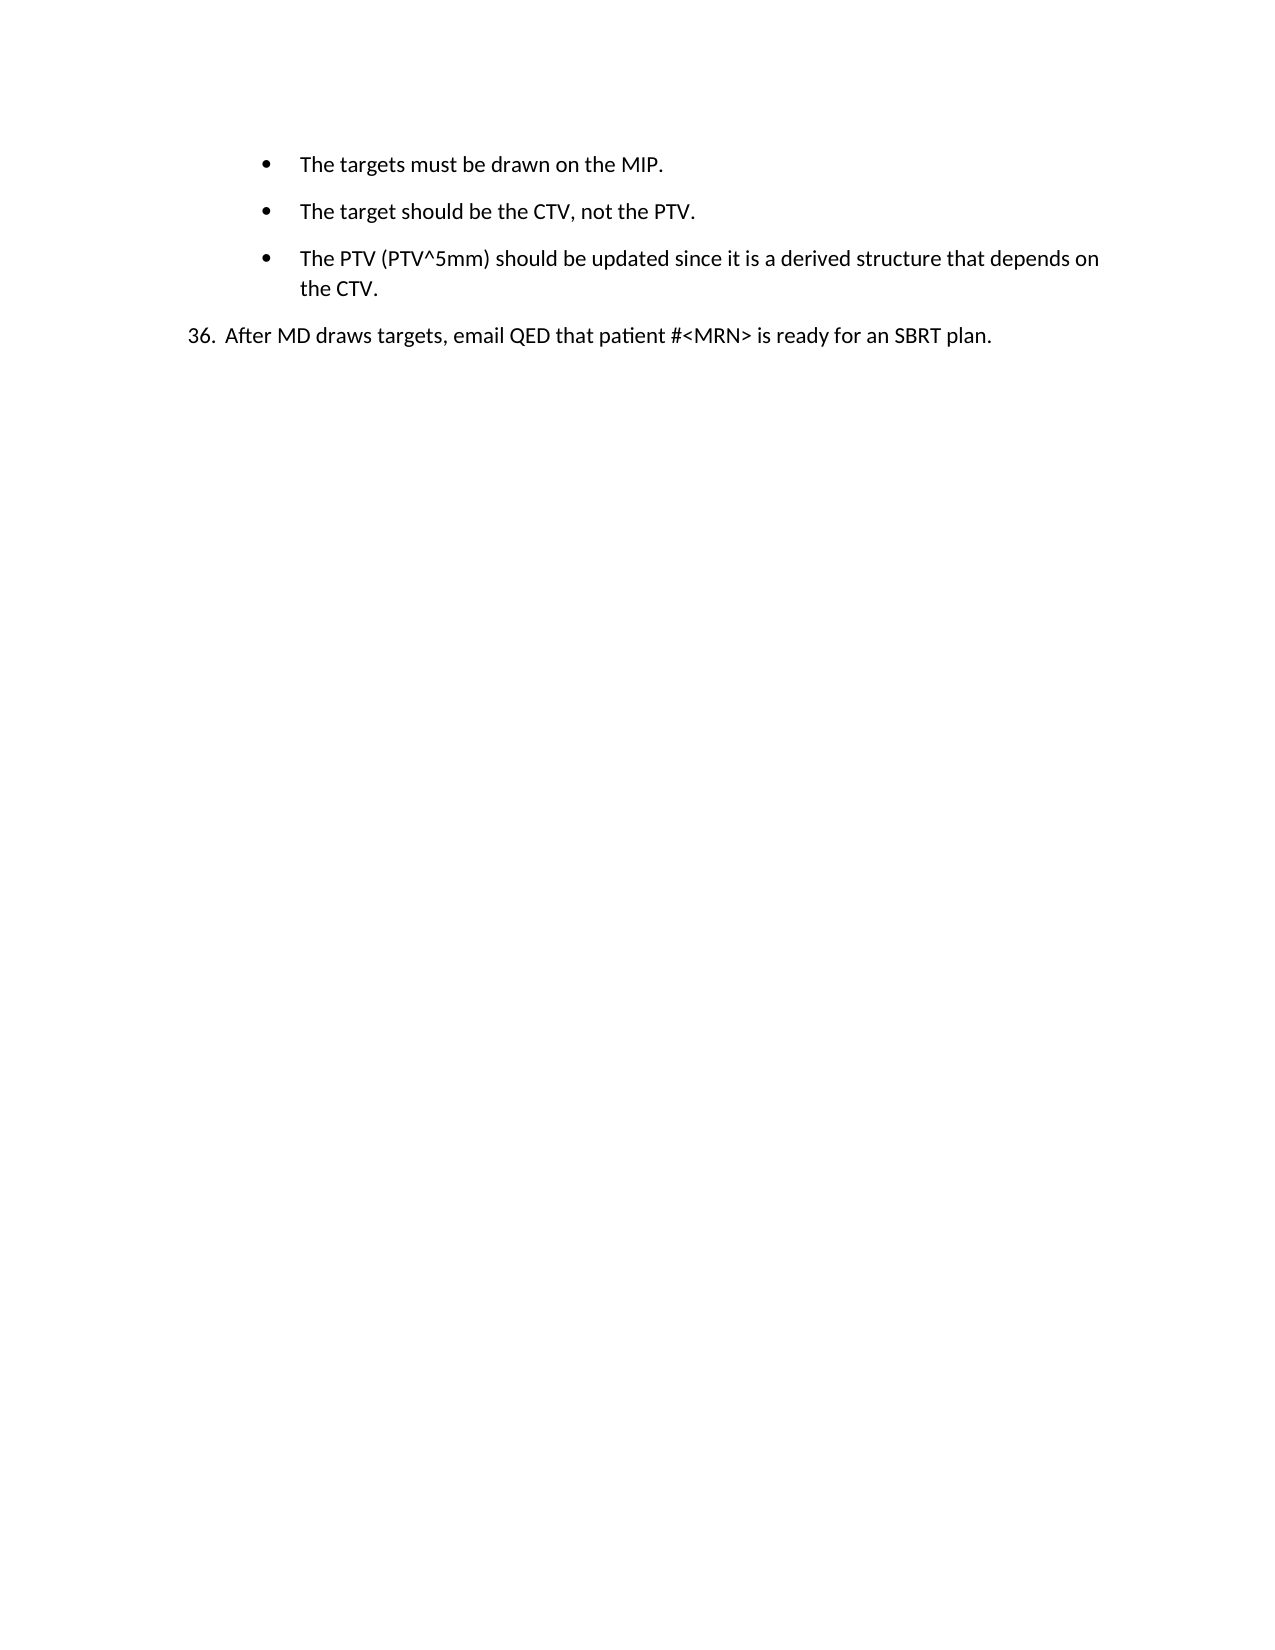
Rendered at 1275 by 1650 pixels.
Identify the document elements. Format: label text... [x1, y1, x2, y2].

list The target should be the CTV, not the PTV. [262, 197, 1125, 225]
list The targets must be drawn on the MIP. [262, 150, 1125, 178]
list After MD draws targets, email QED that patient #<MRN> is ready for an SBRT plan. [187, 321, 1125, 349]
list The PTV (PTV^5mm) should be updated since it is a derived structure that depends on the CTV. [262, 244, 1125, 302]
